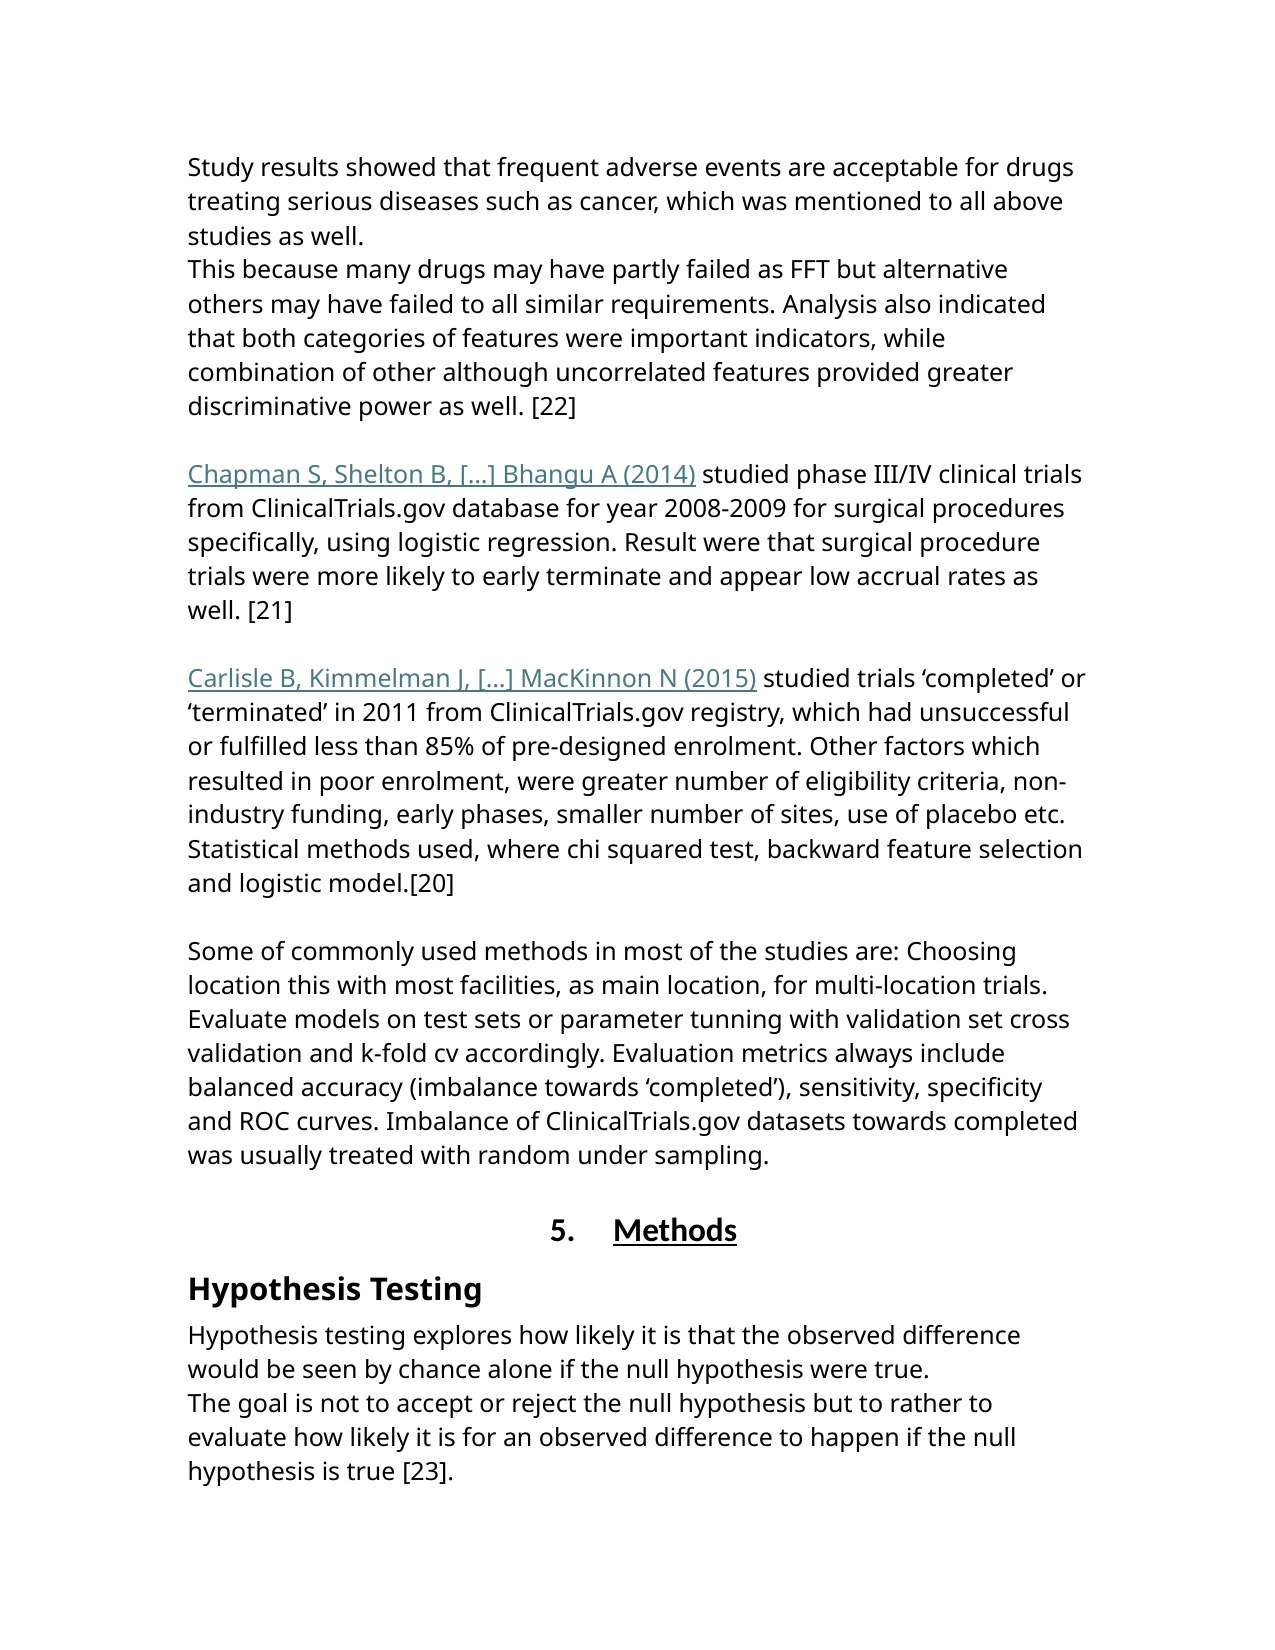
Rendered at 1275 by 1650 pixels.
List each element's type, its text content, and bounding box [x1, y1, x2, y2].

text Study results showed that frequent adverse events are acceptable for drugs treating serious diseases such as cancer, which was mentioned to all above studies as well. [187, 150, 1087, 252]
subtitle Methods [225, 1209, 1087, 1250]
text Carlisle B, Kimmelman J, […] MacKinnon N (2015) studied trials ‘completed’ or ‘terminated’ in 2011 from ClinicalTrials.gov registry, which had unsuccessful or fulfilled less than 85% of pre-designed enrolment. Other factors which resulted in poor enrolment, were greater number of eligibility criteria, non-industry funding, early phases, smaller number of sites, use of placebo etc. Statistical methods used, where chi squared test, backward feature selection and logistic model. [187, 661, 1087, 899]
text The goal is not to accept or reject the null hypothesis but to rather to evaluate how likely it is for an observed difference to happen if the null hypothesis is true . [187, 1386, 1087, 1488]
text Chapman S, Shelton B, […] Bhangu A (2014) studied phase III/IV clinical trials from ClinicalTrials.gov database for year 2008-2009 for surgical procedures specifically, using logistic regression. Result were that surgical procedure trials were more likely to early terminate and appear low accrual rates as well. [187, 457, 1087, 627]
text This because many drugs may have partly failed as FFT but alternative others may have failed to all similar requirements. Analysis also indicated that both categories of features were important indicators, while combination of other although uncorrelated features provided greater discriminative power as well. [187, 252, 1087, 422]
text Hypothesis testing explores how likely it is that the observed difference would be seen by chance alone if the null hypothesis were true. [187, 1318, 1087, 1386]
subtitle Hypothesis Testing [187, 1267, 1087, 1309]
text Some of commonly used methods in most of the studies are: Choosing location this with most facilities, as main location, for multi-location trials. Evaluate models on test sets or parameter tunning with validation set cross validation and k-fold cv accordingly. Evaluation metrics always include balanced accuracy (imbalance towards ‘completed’), sensitivity, specificity and ROC curves. Imbalance of ClinicalTrials.gov datasets towards completed was usually treated with random under sampling. [187, 933, 1087, 1172]
